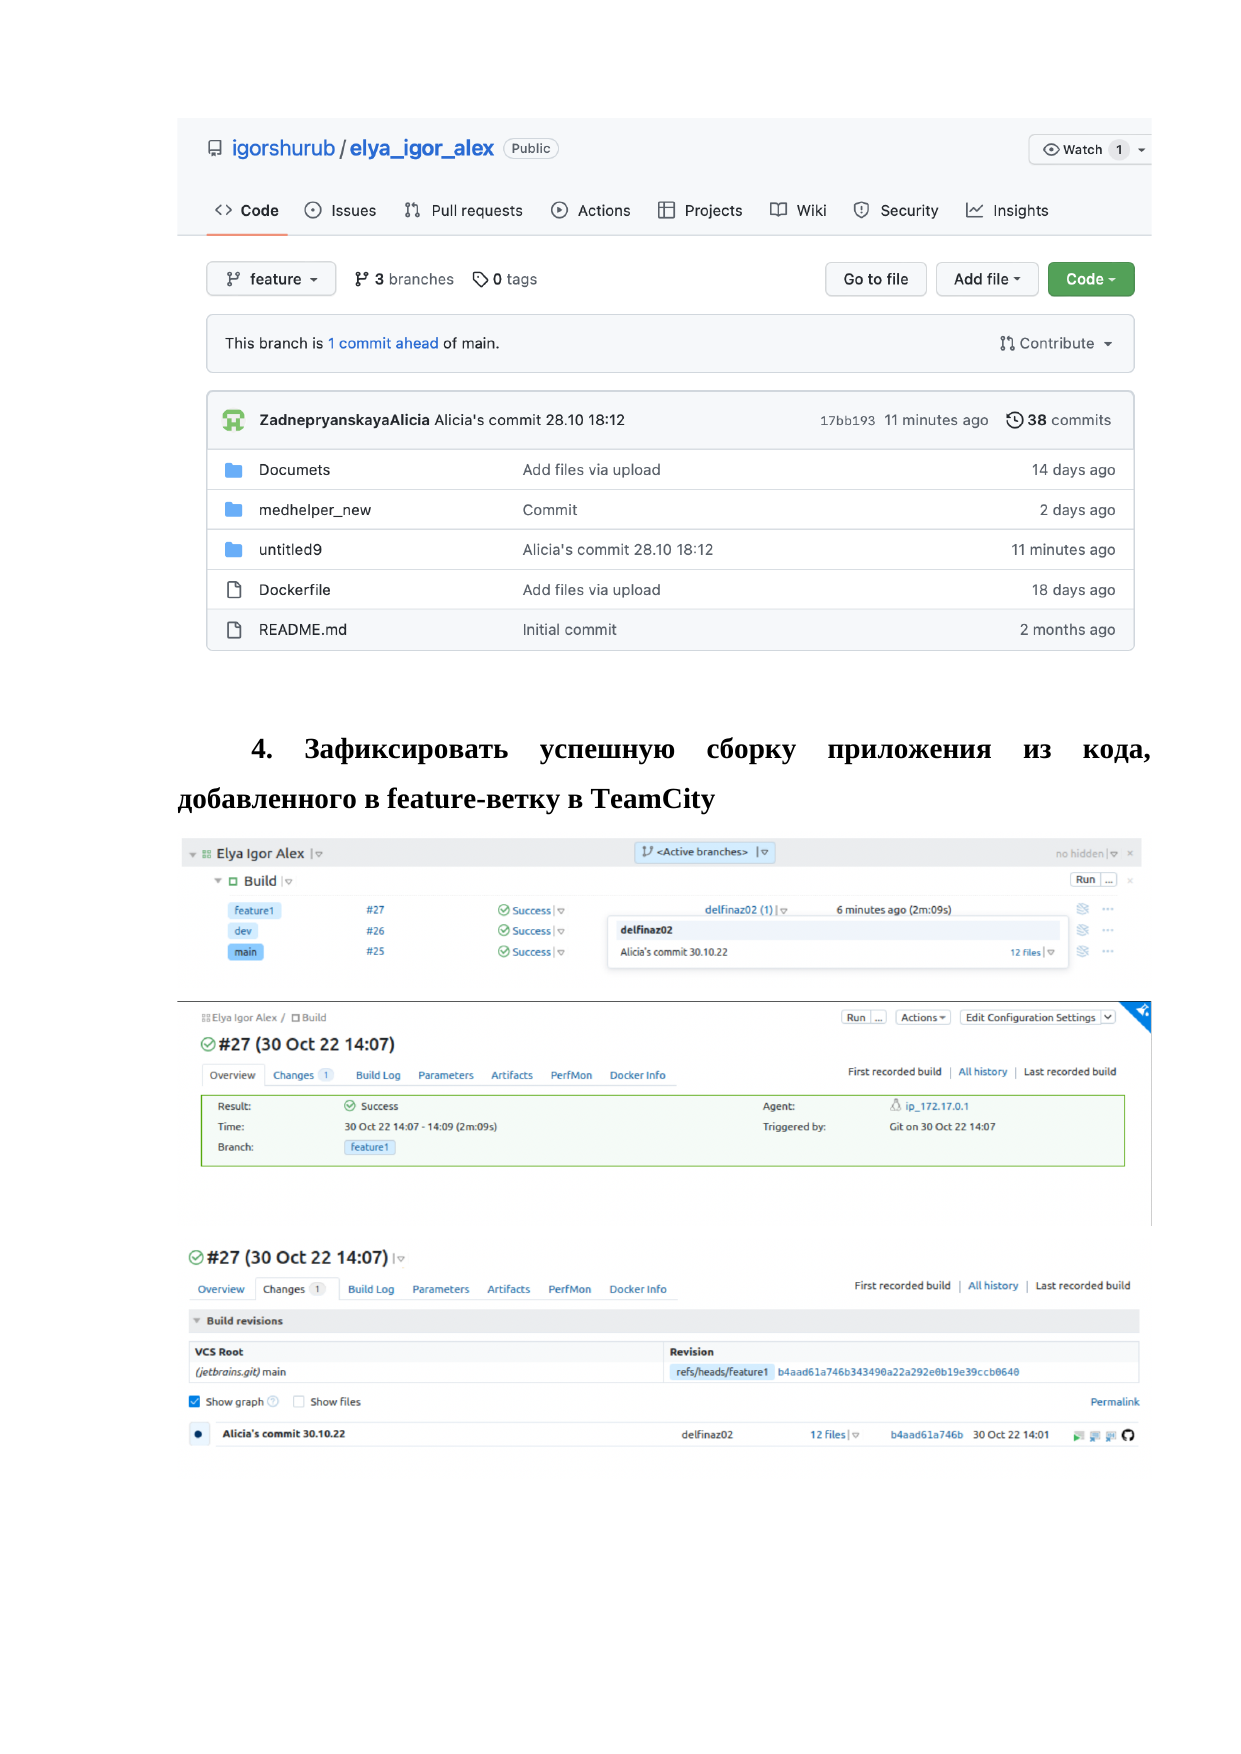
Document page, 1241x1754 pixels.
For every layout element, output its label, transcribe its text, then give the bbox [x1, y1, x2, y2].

picture [177, 1001, 1152, 1226]
text 4. Зафиксировать успешную сборку приложения из кода, добавленного в feature-ветку в TeamCity [177, 731, 1152, 815]
picture [177, 831, 1152, 988]
picture [177, 118, 1152, 664]
picture [177, 1238, 1152, 1479]
